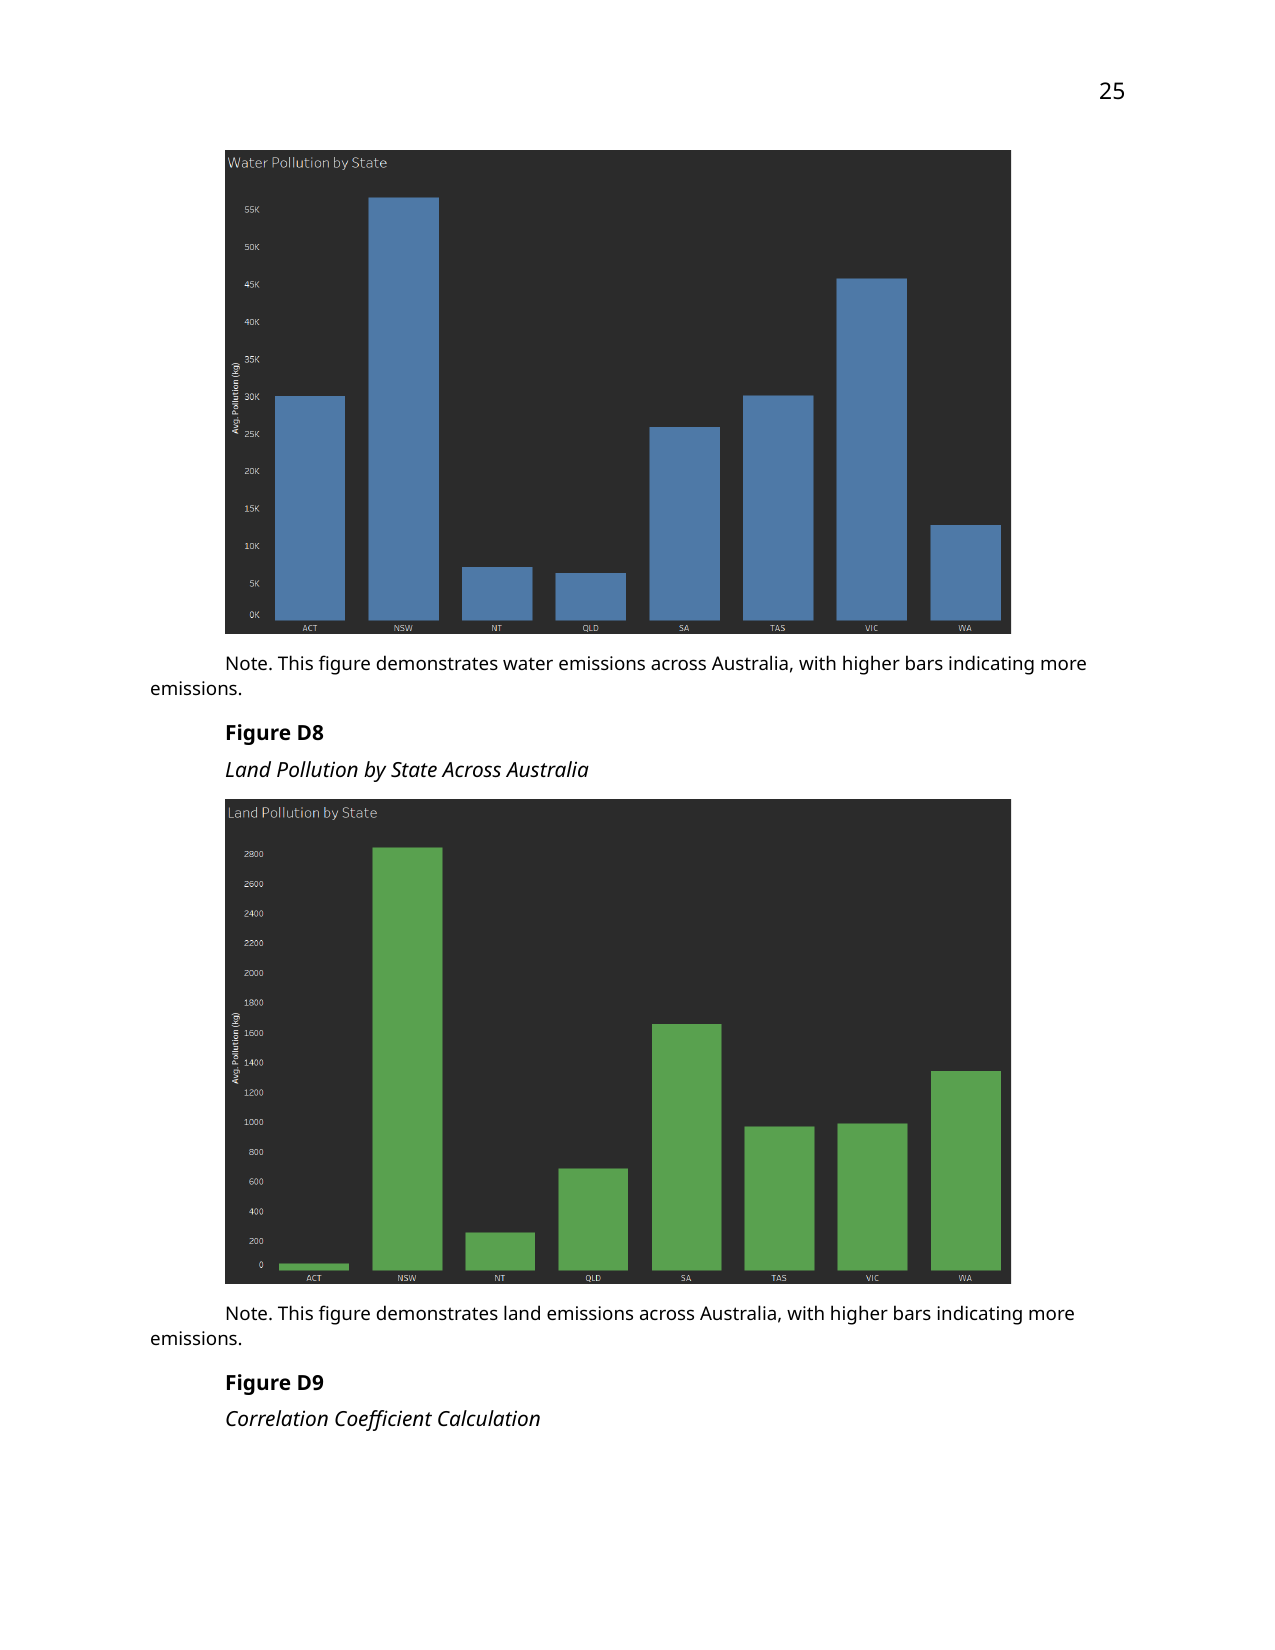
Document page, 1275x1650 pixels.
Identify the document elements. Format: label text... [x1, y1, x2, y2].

text Correlation Coefficient Calculation [150, 1404, 1125, 1433]
picture [225, 150, 1012, 634]
picture [225, 799, 1012, 1284]
text Land Pollution by State Across Australia [150, 755, 1125, 783]
subtitle Figure D8 [150, 718, 1125, 746]
text Note. This figure demonstrates land emissions across Australia, with higher bars indicating more emissions. [150, 1300, 1125, 1351]
subtitle Figure D9 [150, 1368, 1125, 1396]
text Note. This figure demonstrates water emissions across Australia, with higher bars indicating more emissions. [150, 650, 1125, 701]
